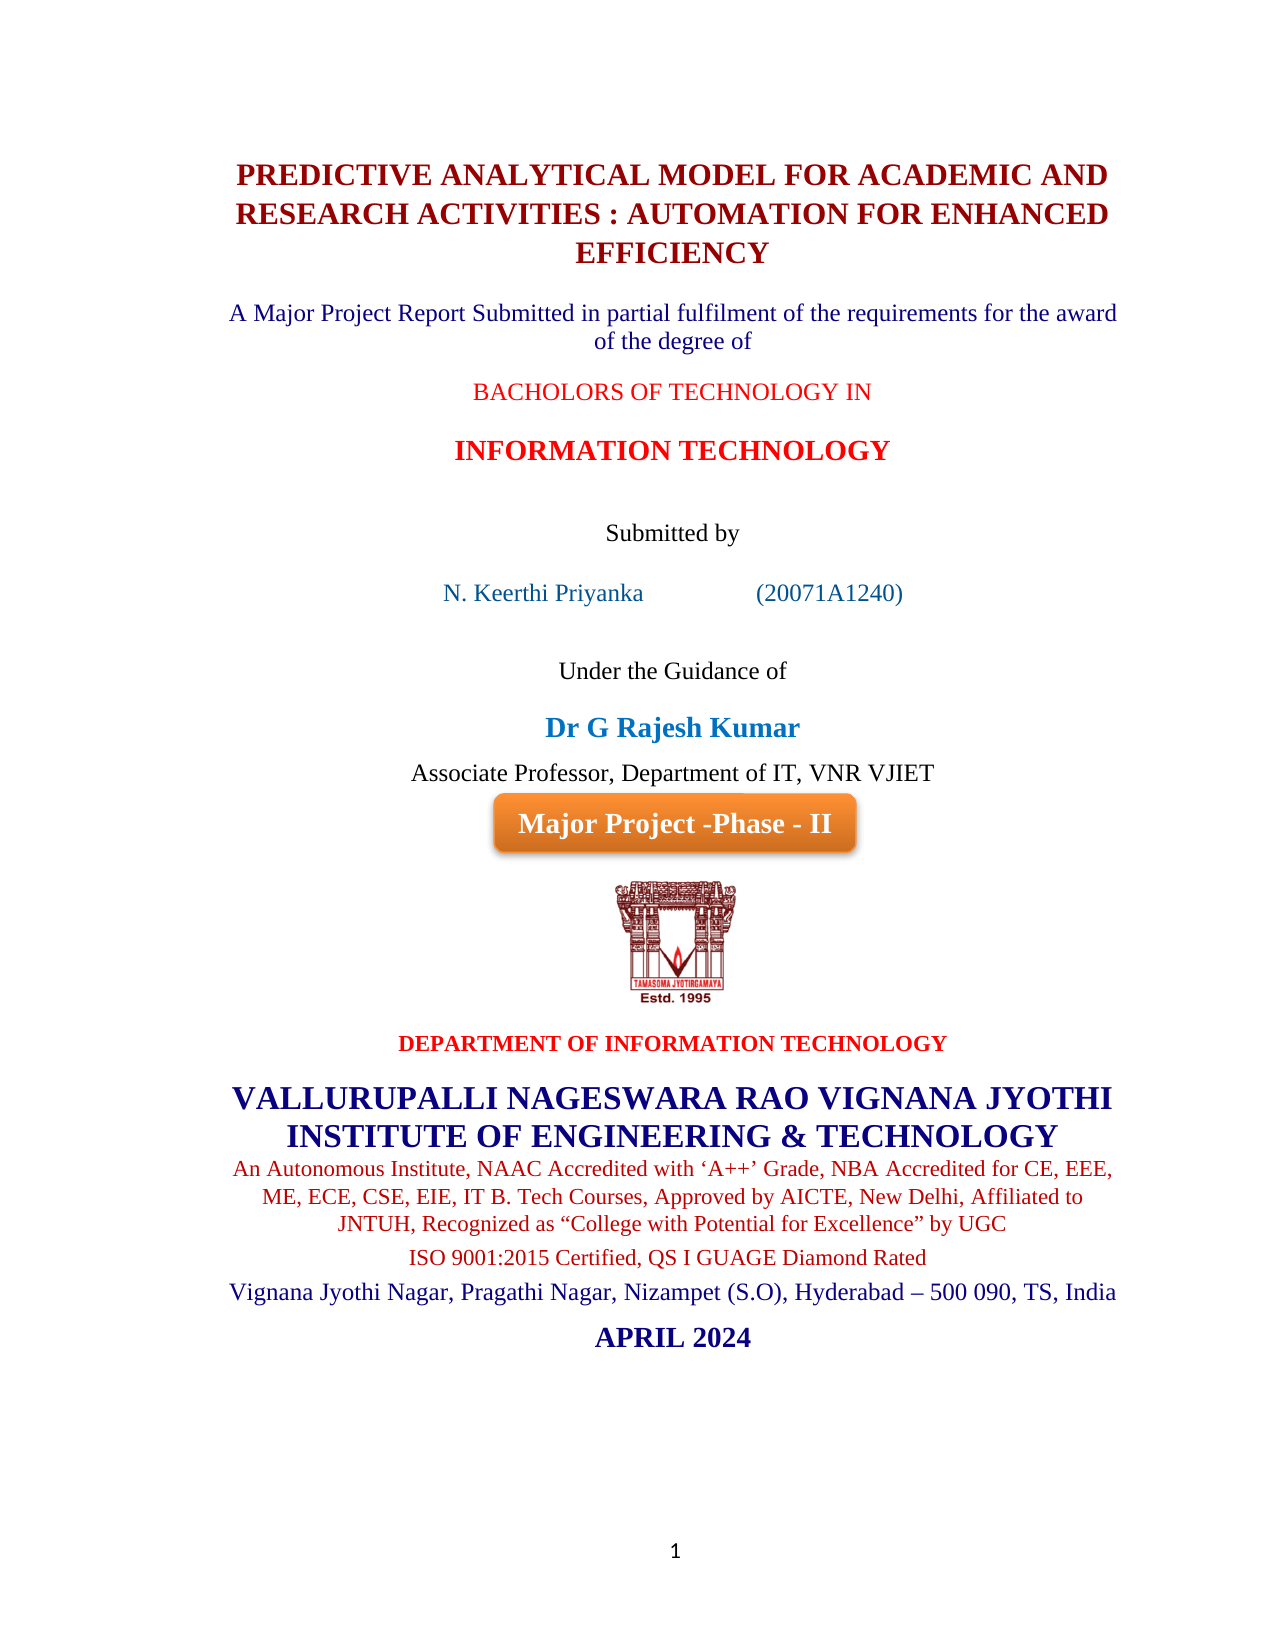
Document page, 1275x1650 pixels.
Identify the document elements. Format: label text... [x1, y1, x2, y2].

text Vignana Jyothi Nagar, Pragathi Nagar, Nizampet (S.O), Hyderabad – 500 090, TS, India [225, 1277, 1120, 1306]
text Bacholors of Technology in [225, 377, 1120, 406]
text An Autonomous Institute, NAAC Accredited with ‘A++’ Grade, NBA Accredited for CE, EEE, ME, ECE, CSE, EIE, IT B. Tech Courses, Approved by AICTE, New Delhi, Affiliated to JNTUH, Recognized as “College with Potential for Excellence” by UGC [225, 1155, 1120, 1237]
text DEPARTMENT OF INFORMATION TECHNOLOGY [225, 812, 1121, 1056]
text Under the Guidance of [225, 656, 1120, 685]
text Submitted by [225, 518, 1120, 546]
text APRIL 2024 [225, 1320, 1121, 1353]
subtitle Dr G Rajesh Kumar [225, 710, 1121, 743]
text INFORMATION TECHNOLOGY [225, 433, 1120, 466]
title PREDICTIVE ANALYTICAL MODEL FOR ACADEMIC AND RESEARCH ACTIVITIES : AUTOMATION FOR ENHANCED EFFICIENCY [225, 156, 1120, 270]
text A Major Project Report Submitted in partial fulfilment of the requirements for the award of the degree of [225, 298, 1121, 355]
text VALLURUPALLI NAGESWARA RAO VIGNANA JYOTHI INSTITUTE OF ENGINEERING & TECHNOLOGY [225, 1078, 1120, 1155]
text Associate Professor, Department of IT, VNR VJIET [225, 758, 1120, 787]
picture [613, 874, 737, 1005]
text N. Keerthi Priyanka (20071A1240) [225, 578, 1120, 607]
text ISO 9001:2015 Certified, QS I GUAGE Diamond Rated [216, 1243, 1120, 1270]
